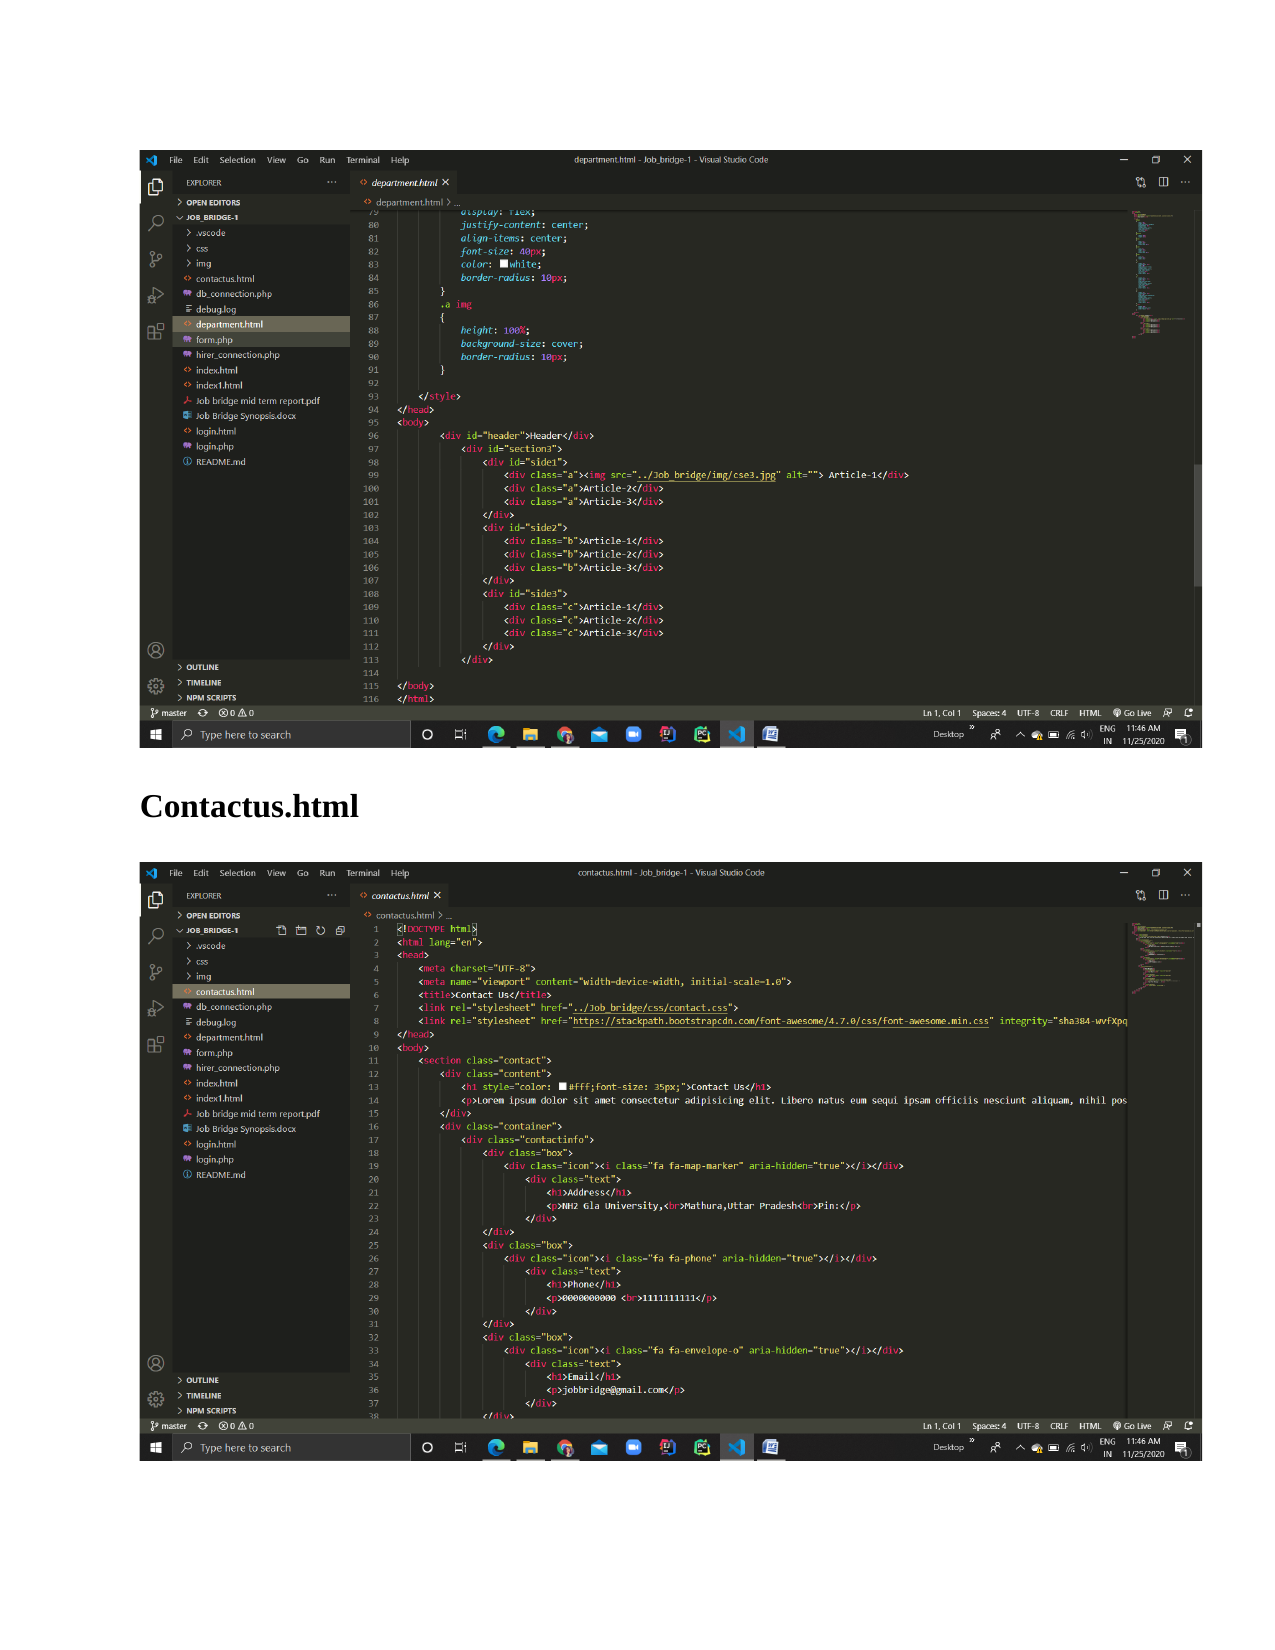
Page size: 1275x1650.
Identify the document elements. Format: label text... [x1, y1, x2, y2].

picture [139, 150, 1203, 748]
text Contactus.html [139, 786, 1202, 824]
picture [139, 862, 1203, 1461]
